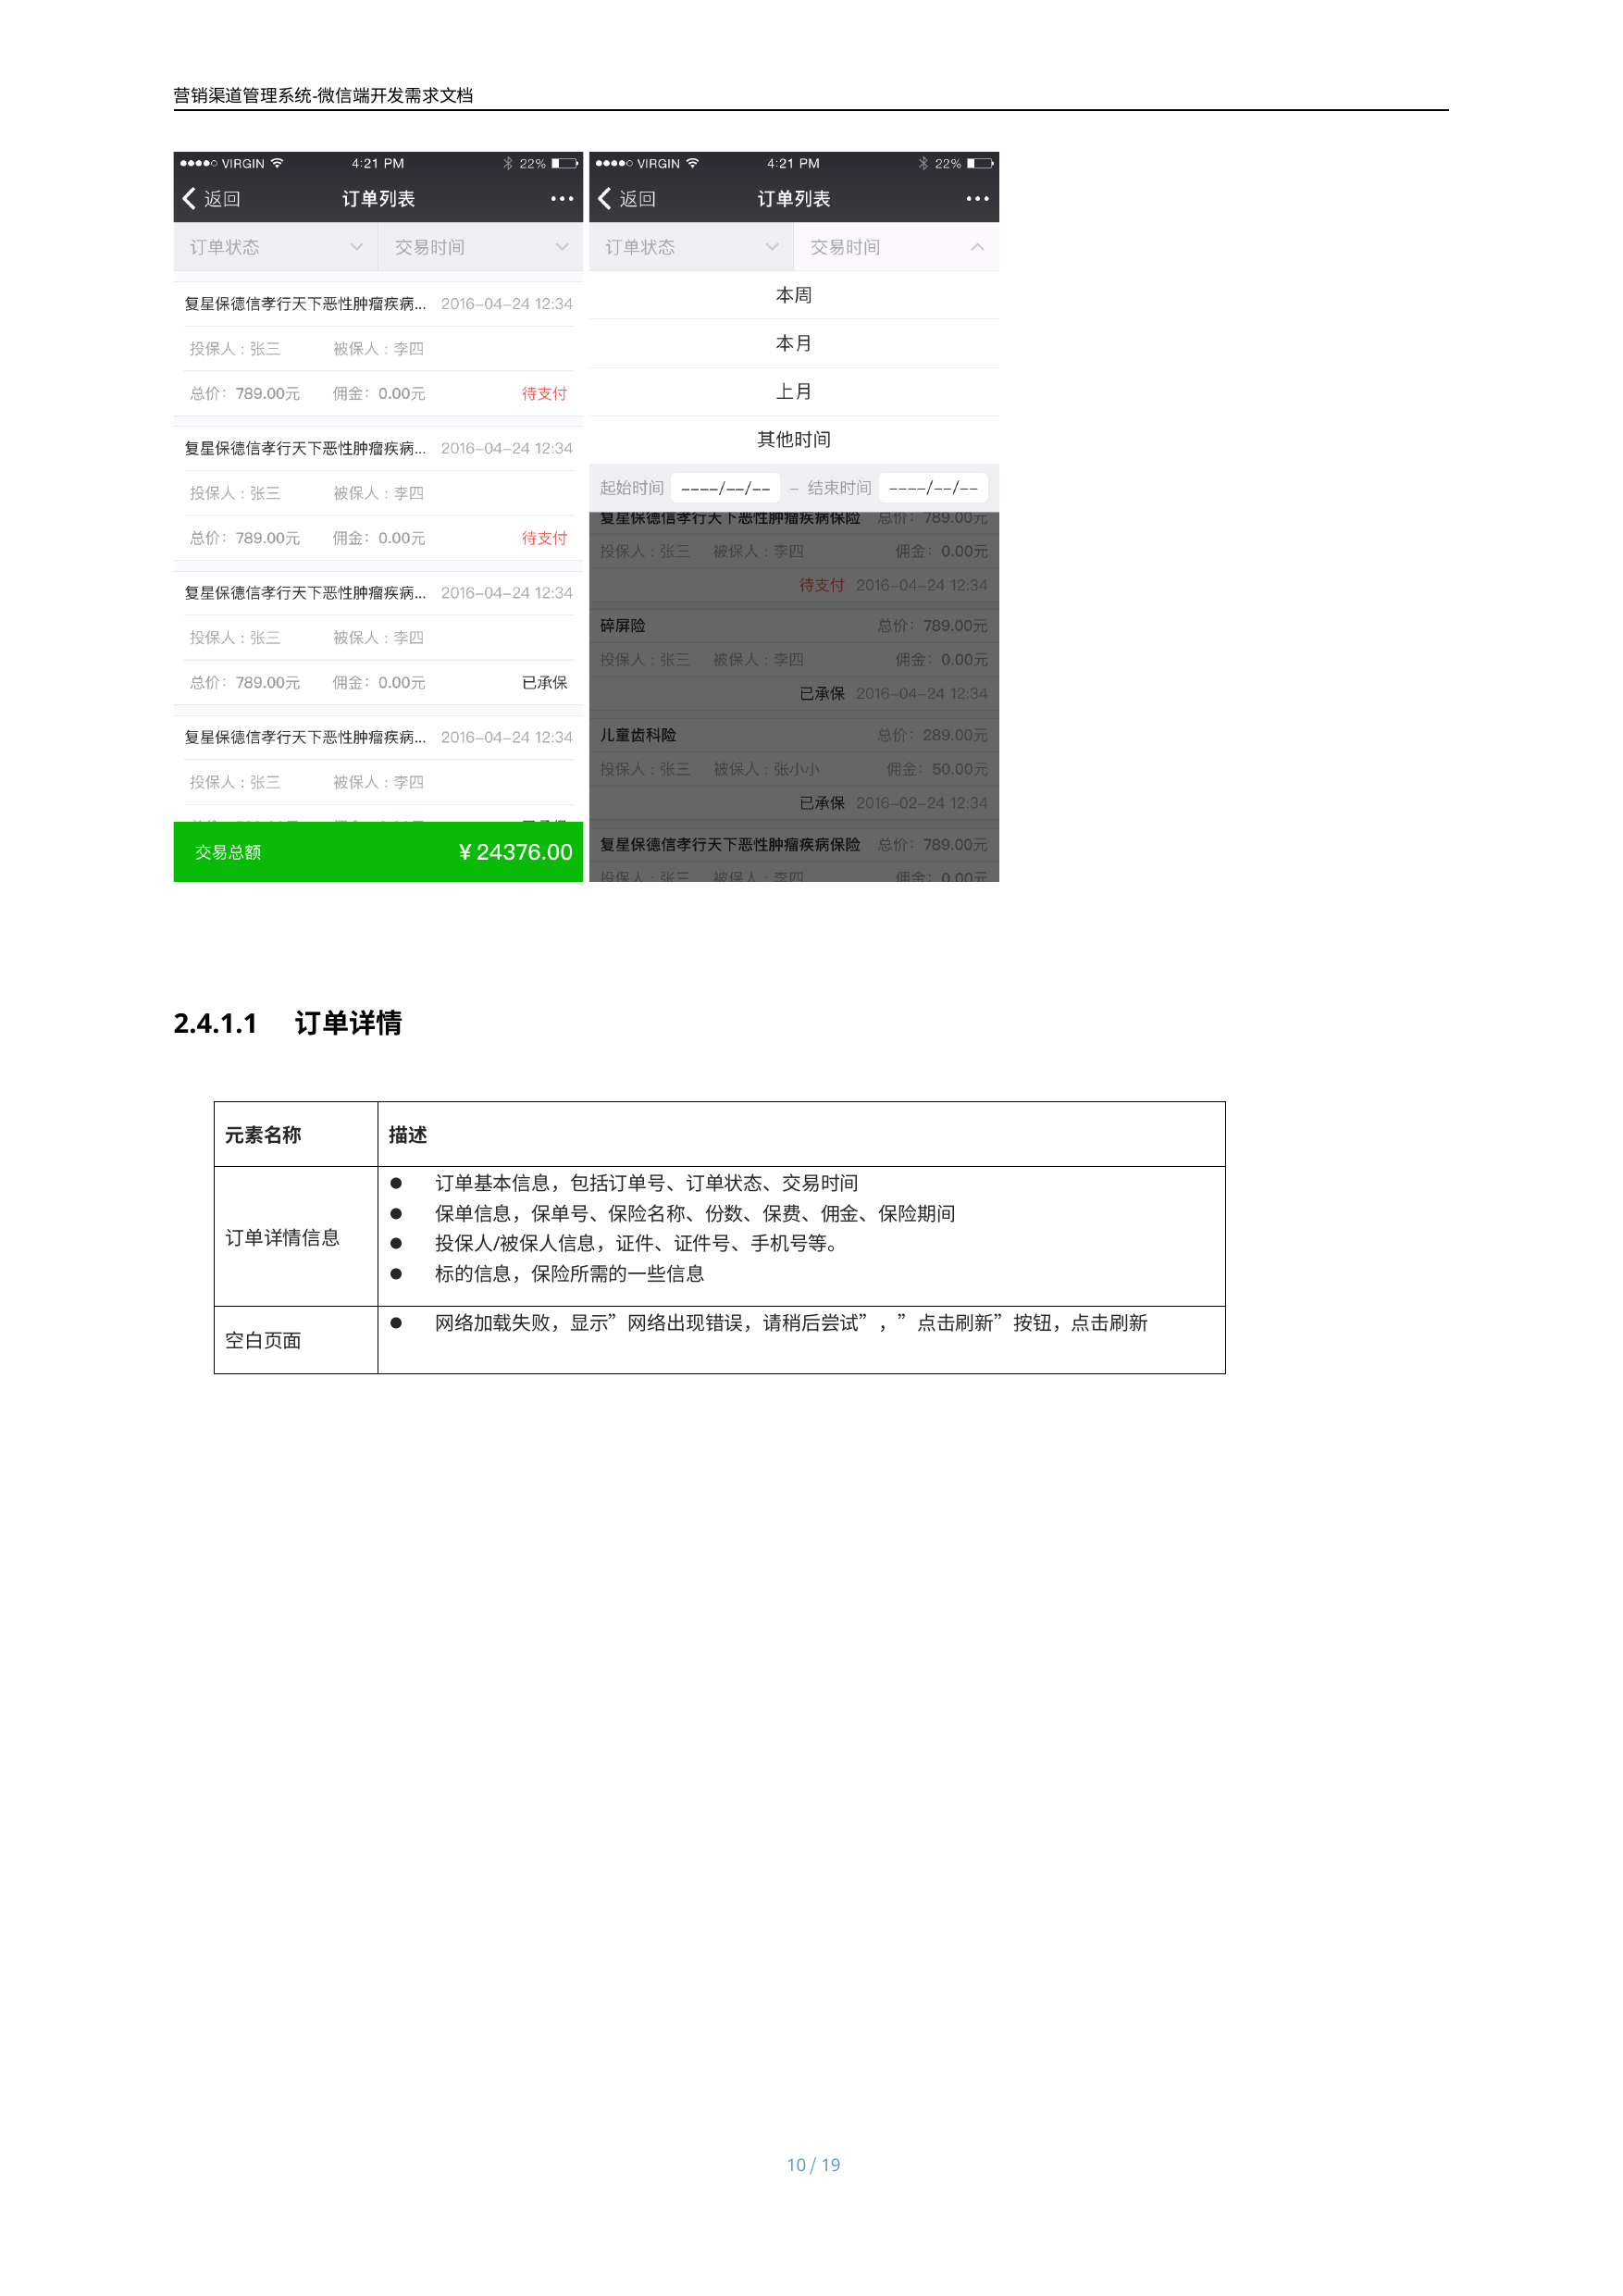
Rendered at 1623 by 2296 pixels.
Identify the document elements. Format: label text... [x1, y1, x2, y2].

table_header 描述 [378, 1102, 1225, 1166]
subtitle 订单详情 [173, 991, 1449, 1051]
picture [173, 152, 584, 882]
table_cell 网络加载失败，显示”网络出现错误，请稍后尝试”，”点击刷新”按钮，点击刷新 [378, 1307, 1225, 1373]
table_cell 订单详情信息 [215, 1167, 378, 1306]
table_cell 订单基本信息，包括订单号、订单状态、交易时间 保单信息，保单号、保险名称、份数、保费、佣金、保险期间 投保人/被保人信息，证件、证件号、手机号等。 标的信息，保险所需的一些信息 [378, 1167, 1225, 1306]
table_cell 空白页面 [215, 1307, 378, 1373]
table_header 元素名称 [215, 1102, 378, 1166]
picture [588, 152, 999, 882]
